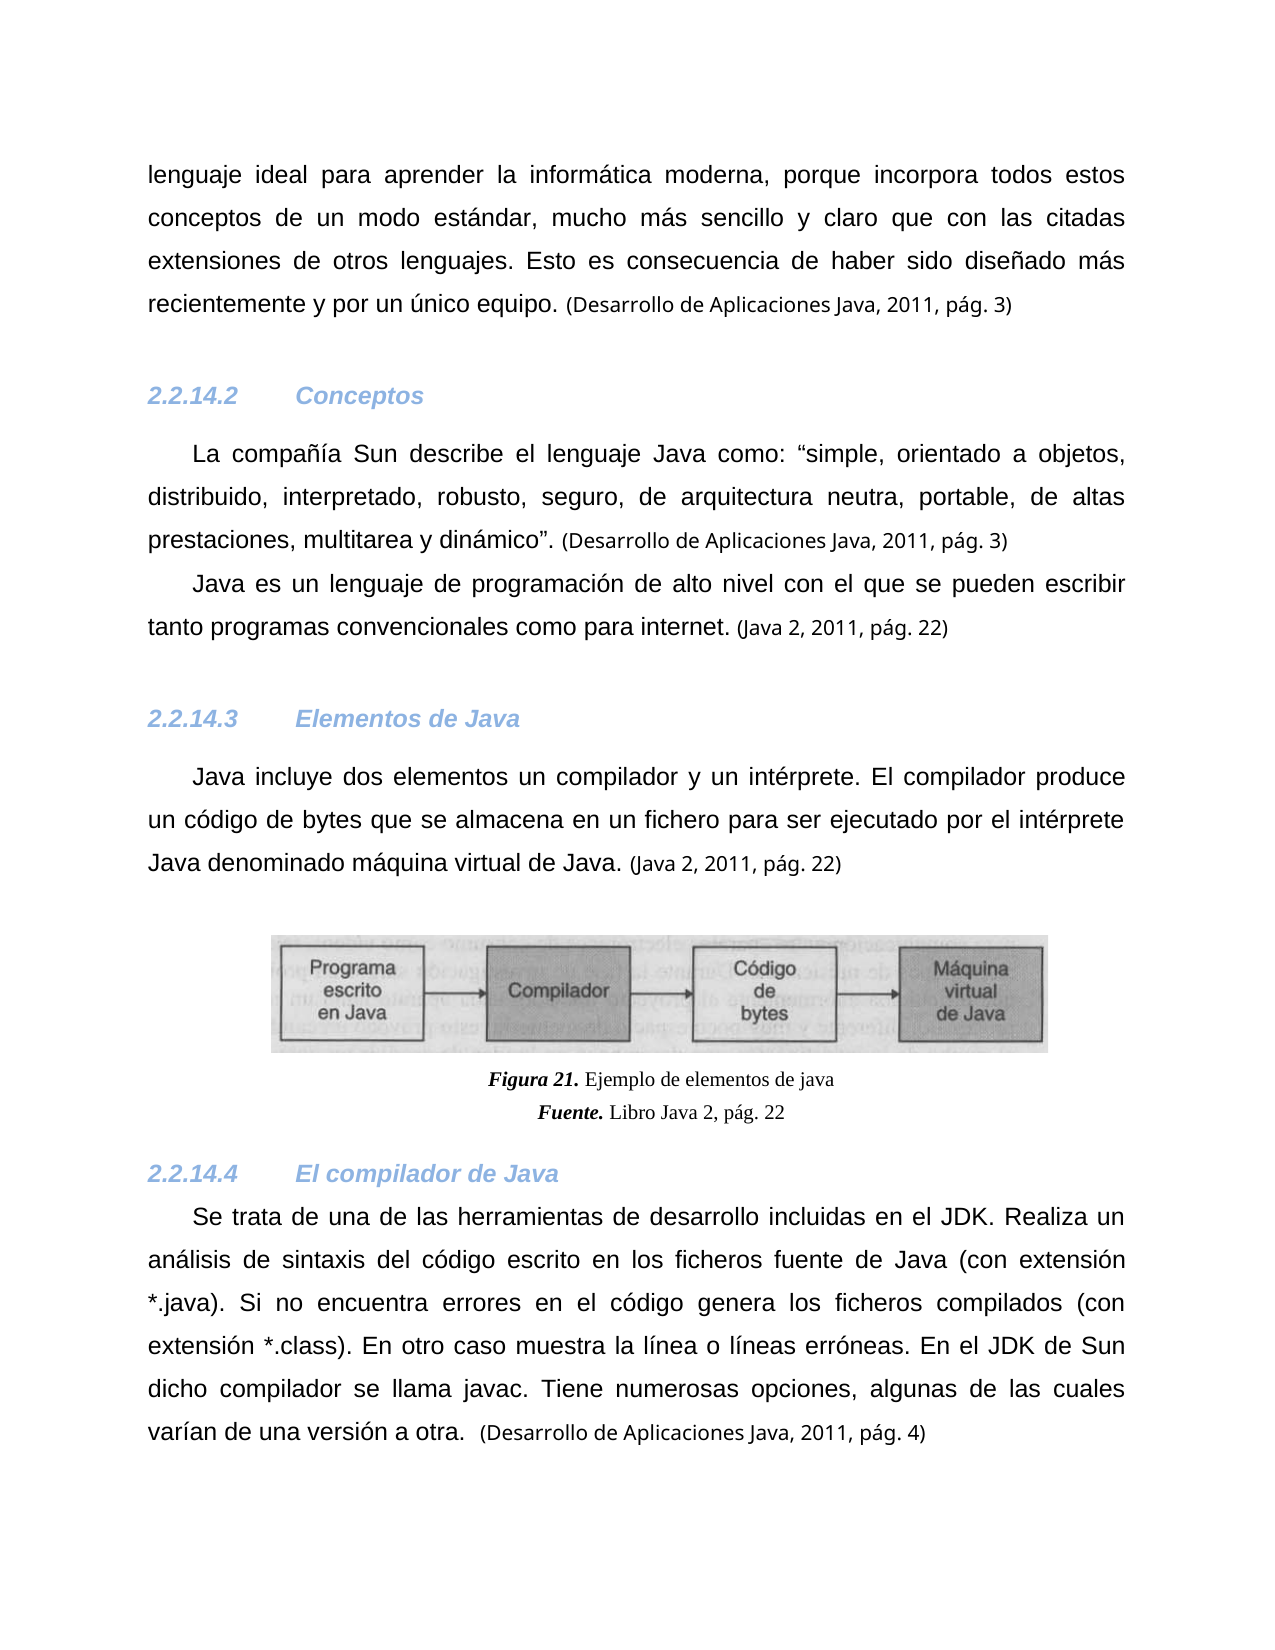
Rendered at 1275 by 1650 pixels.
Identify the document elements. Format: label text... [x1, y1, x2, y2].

subtitle Elementos de Java [148, 704, 1127, 733]
text La compañía Sun describe el lenguaje Java como: “simple, orientado a objetos, distribuido, interpretado, robusto, seguro, de arquitectura neutra, portable, de altas prestaciones, multitarea y dinámico”. [148, 439, 1127, 554]
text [148, 160, 1127, 319]
subtitle Conceptos [148, 381, 1127, 410]
text Java incluye dos elementos un compilador y un intérprete. El compilador produce un código de bytes que se almacena en un fichero para ser ejecutado por el intérprete Java denominado máquina virtual de Java. [148, 762, 1127, 877]
text Figura 21. Ejemplo de elementos de java [148, 1067, 1127, 1091]
subtitle El compilador de Java [148, 1159, 1127, 1187]
text Se trata de una de las herramientas de desarrollo incluidas en el JDK. Realiza un análisis de sintaxis del código escrito en los ficheros fuente de Java (con extensión *.java). Si no encuentra errores en el código genera los ficheros compilados (con extensión *.class). En otro caso muestra la línea o líneas erróneas. En el JDK de Sun dicho compilador se llama javac. Tiene numerosas opciones, algunas de las cuales varían de una versión a otra. [148, 1202, 1127, 1447]
text Java es un lenguaje de programación de alto nivel con el que se pueden escribir tanto programas convencionales como para internet. [148, 569, 1127, 642]
